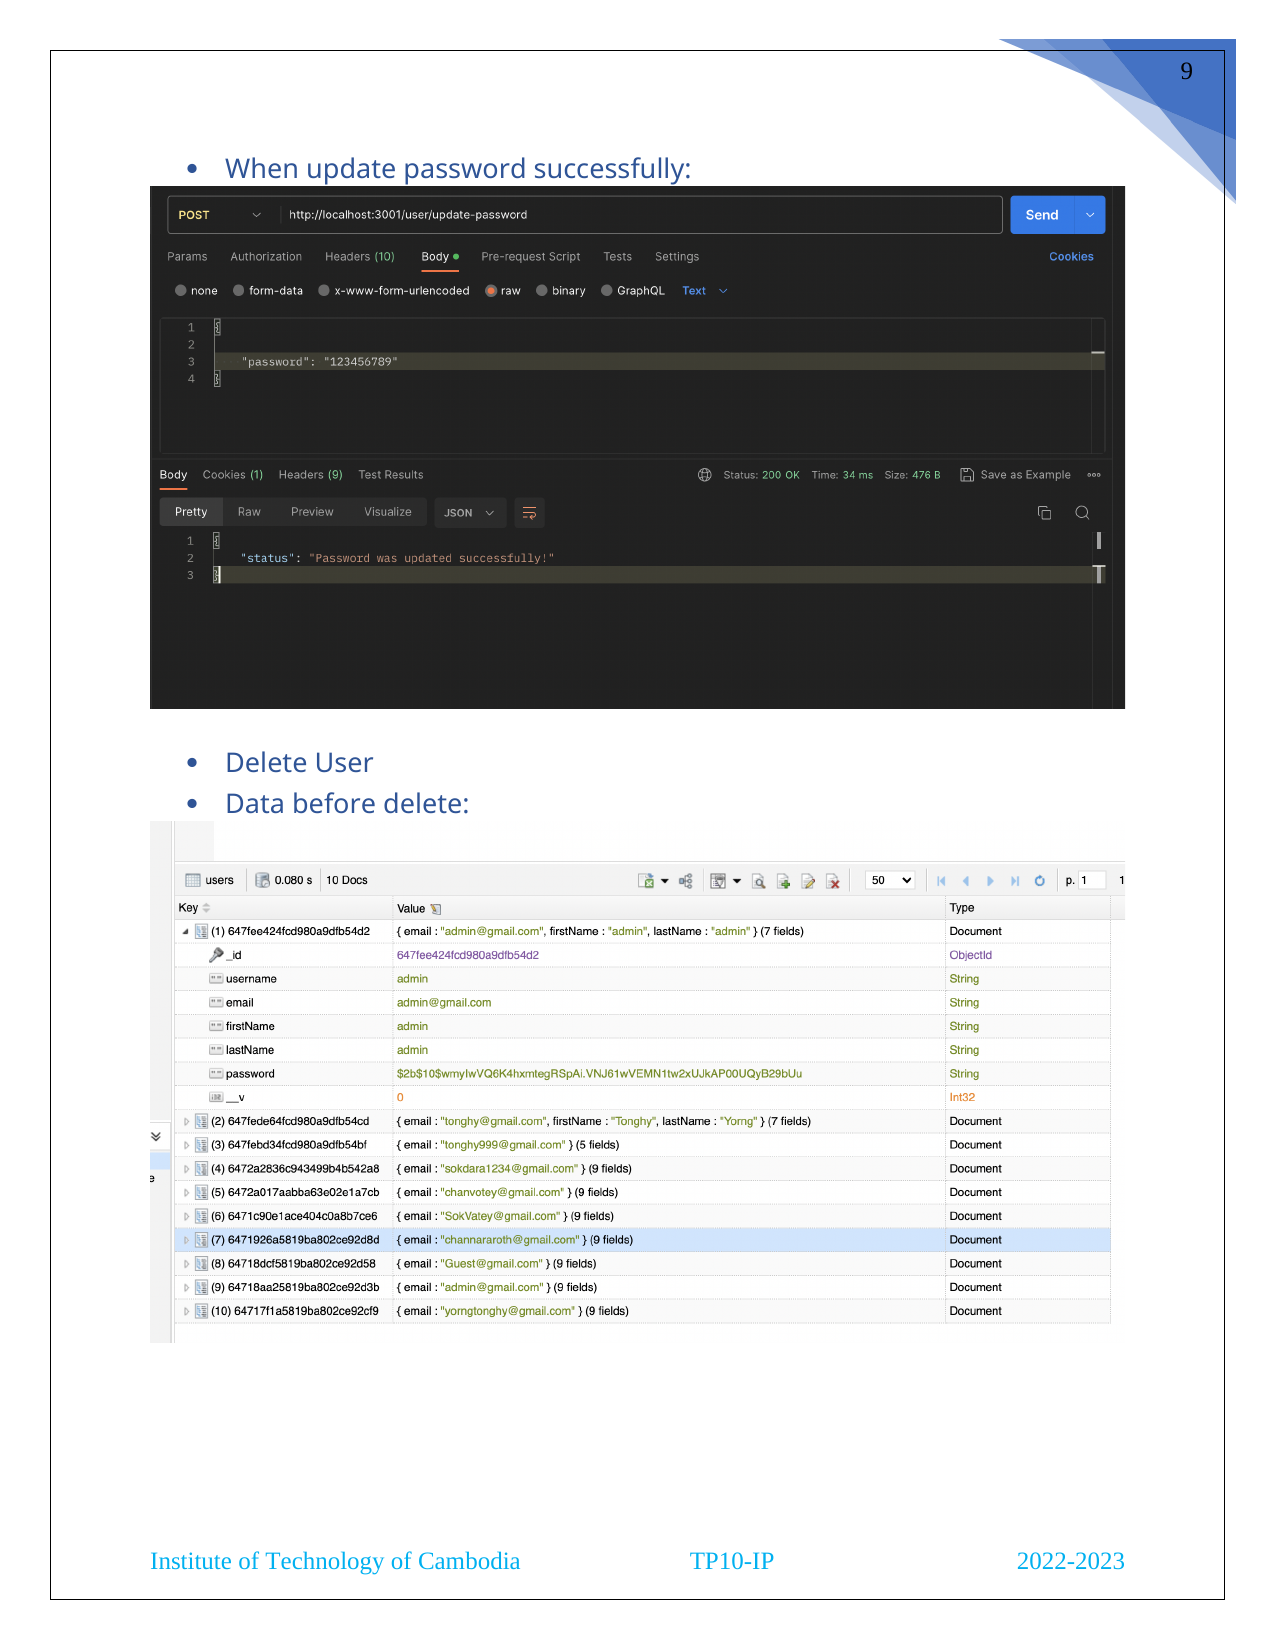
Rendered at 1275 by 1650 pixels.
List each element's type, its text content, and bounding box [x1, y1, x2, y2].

picture [150, 51, 1224, 709]
subtitle Data before delete: [187, 784, 1125, 821]
picture [150, 821, 1125, 1343]
subtitle Delete User [187, 743, 1125, 780]
picture [997, 39, 1236, 205]
subtitle When update password successfully: [187, 150, 1125, 186]
